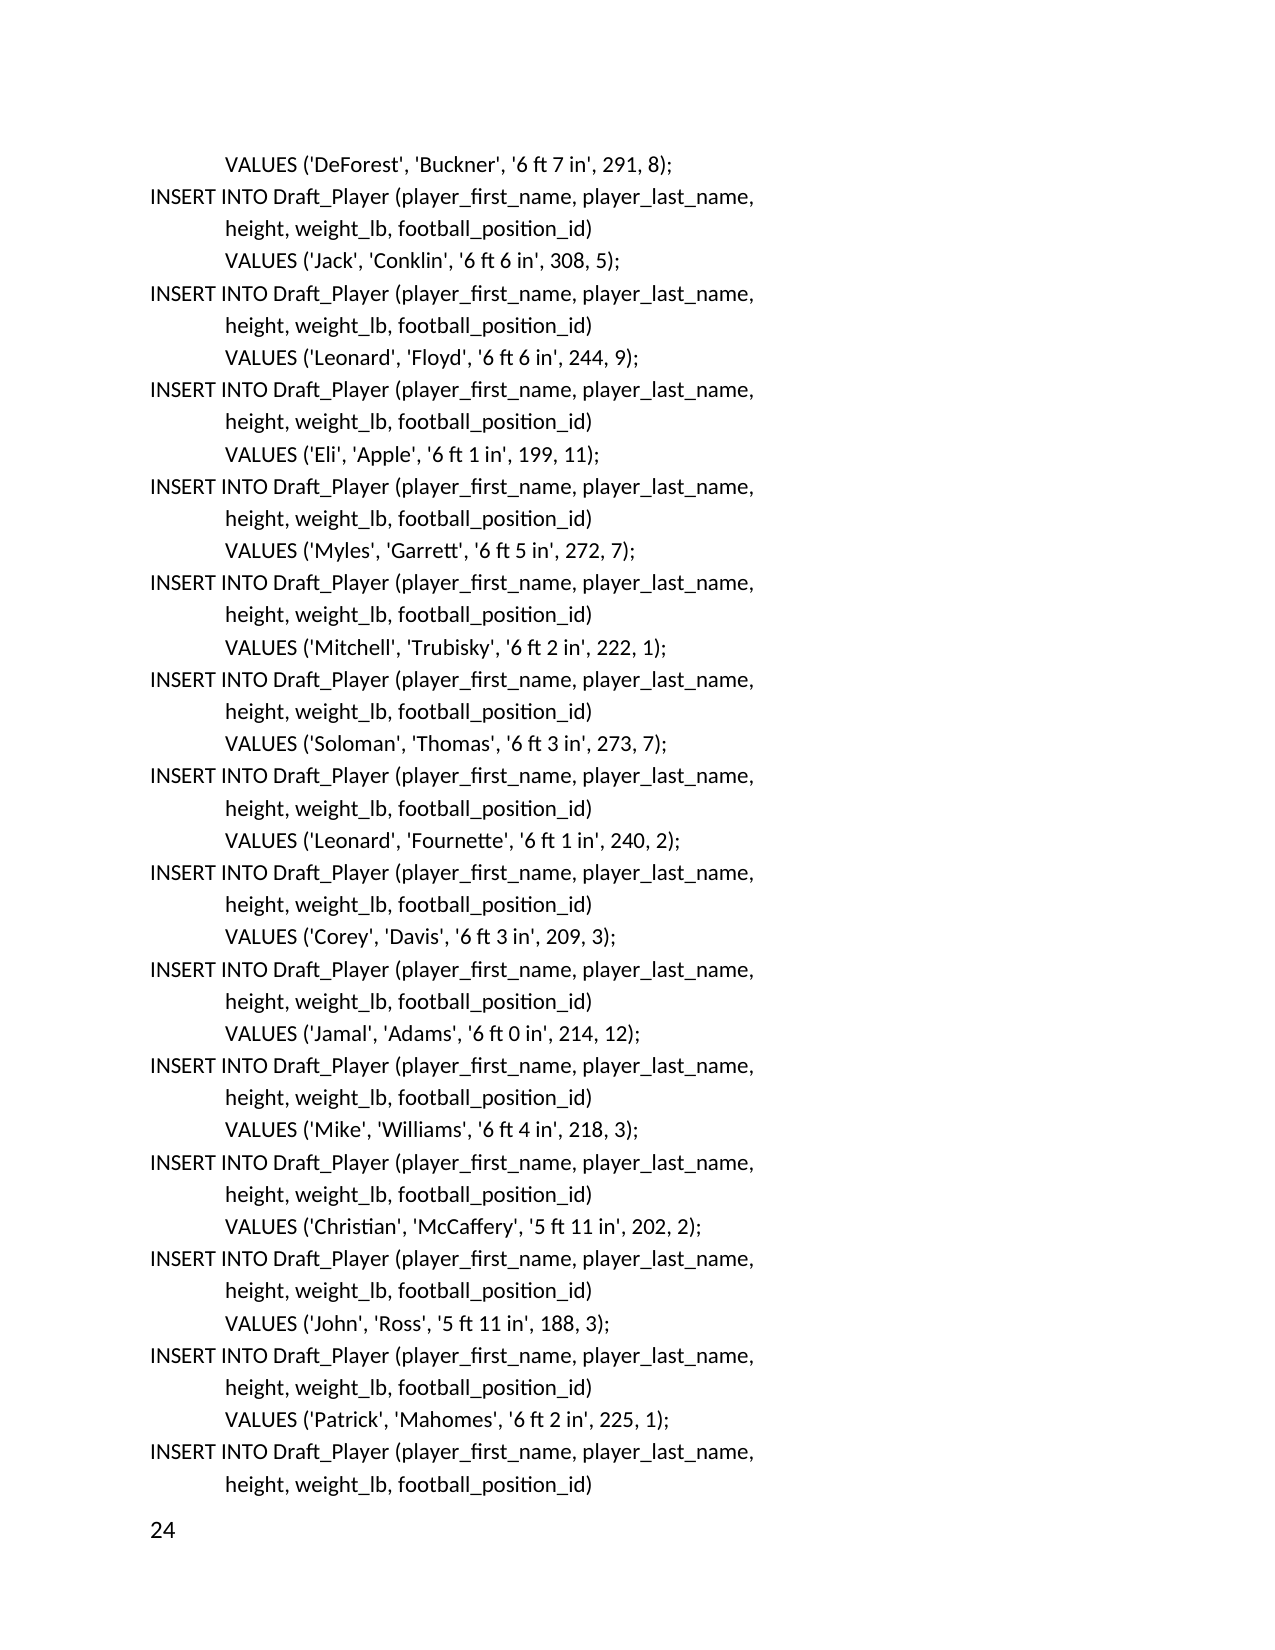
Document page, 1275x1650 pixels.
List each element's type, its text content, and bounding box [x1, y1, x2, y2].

text VALUES ('Christian', 'McCaffery', '5 ft 11 in', 202, 2); [150, 1212, 1125, 1240]
text height, weight_lb, football_position_id) [150, 1277, 1125, 1304]
text INSERT INTO Draft_Player (player_first_name, player_last_name, [150, 955, 1125, 983]
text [150, 214, 1125, 242]
text VALUES ('Jack', 'Conklin', '6 ft 6 in', 308, 5); [150, 247, 1125, 274]
text VALUES ('Mike', 'Williams', '6 ft 4 in', 218, 3); [150, 1116, 1125, 1144]
text VALUES ('Eli', 'Apple', '6 ft 1 in', 199, 11); [150, 440, 1125, 468]
text height, weight_lb, football_position_id) [150, 601, 1125, 629]
text INSERT INTO Draft_Player (player_first_name, player_last_name, [150, 472, 1125, 500]
text INSERT INTO Draft_Player (player_first_name, player_last_name, [150, 1341, 1125, 1369]
text height, weight_lb, football_position_id) [150, 504, 1125, 532]
text INSERT INTO Draft_Player (player_first_name, player_last_name, [150, 858, 1125, 886]
text height, weight_lb, football_position_id) [150, 407, 1125, 436]
text VALUES ('Patrick', 'Mahomes', '6 ft 2 in', 225, 1); [150, 1405, 1125, 1433]
text INSERT INTO Draft_Player (player_first_name, player_last_name, [150, 665, 1125, 693]
text height, weight_lb, football_position_id) [150, 1373, 1125, 1401]
text INSERT INTO Draft_Player (player_first_name, player_last_name, [150, 375, 1125, 403]
text VALUES ('Jamal', 'Adams', '6 ft 0 in', 214, 12); [150, 1019, 1125, 1047]
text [150, 1470, 1125, 1498]
text height, weight_lb, football_position_id) [150, 1180, 1125, 1208]
text height, weight_lb, football_position_id) [150, 794, 1125, 822]
text height, weight_lb, football_position_id) [150, 1083, 1125, 1111]
text height, weight_lb, football_position_id) [150, 987, 1125, 1015]
text height, weight_lb, football_position_id) [150, 890, 1125, 918]
text VALUES ('Myles', 'Garrett', '6 ft 5 in', 272, 7); [150, 536, 1125, 564]
text VALUES ('Soloman', 'Thomas', '6 ft 3 in', 273, 7); [150, 729, 1125, 757]
text INSERT INTO Draft_Player (player_first_name, player_last_name, [150, 279, 1125, 307]
text VALUES ('Leonard', 'Fournette', '6 ft 1 in', 240, 2); [150, 826, 1125, 854]
text VALUES ('Corey', 'Davis', '6 ft 3 in', 209, 3); [150, 922, 1125, 951]
text INSERT INTO Draft_Player (player_first_name, player_last_name, [150, 1051, 1125, 1079]
text VALUES ('John', 'Ross', '5 ft 11 in', 188, 3); [150, 1309, 1125, 1337]
text height, weight_lb, football_position_id) [150, 311, 1125, 339]
text VALUES ('Leonard', 'Floyd', '6 ft 6 in', 244, 9); [150, 343, 1125, 371]
text INSERT INTO Draft_Player (player_first_name, player_last_name, [150, 568, 1125, 596]
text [150, 182, 1125, 210]
text INSERT INTO Draft_Player (player_first_name, player_last_name, [150, 1244, 1125, 1272]
text height, weight_lb, football_position_id) [150, 697, 1125, 725]
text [150, 1437, 1125, 1466]
text INSERT INTO Draft_Player (player_first_name, player_last_name, [150, 762, 1125, 789]
text VALUES ('DeForest', 'Buckner', '6 ft 7 in', 291, 8); [150, 150, 1125, 178]
text INSERT INTO Draft_Player (player_first_name, player_last_name, [150, 1148, 1125, 1176]
text VALUES ('Mitchell', 'Trubisky', '6 ft 2 in', 222, 1); [150, 633, 1125, 661]
